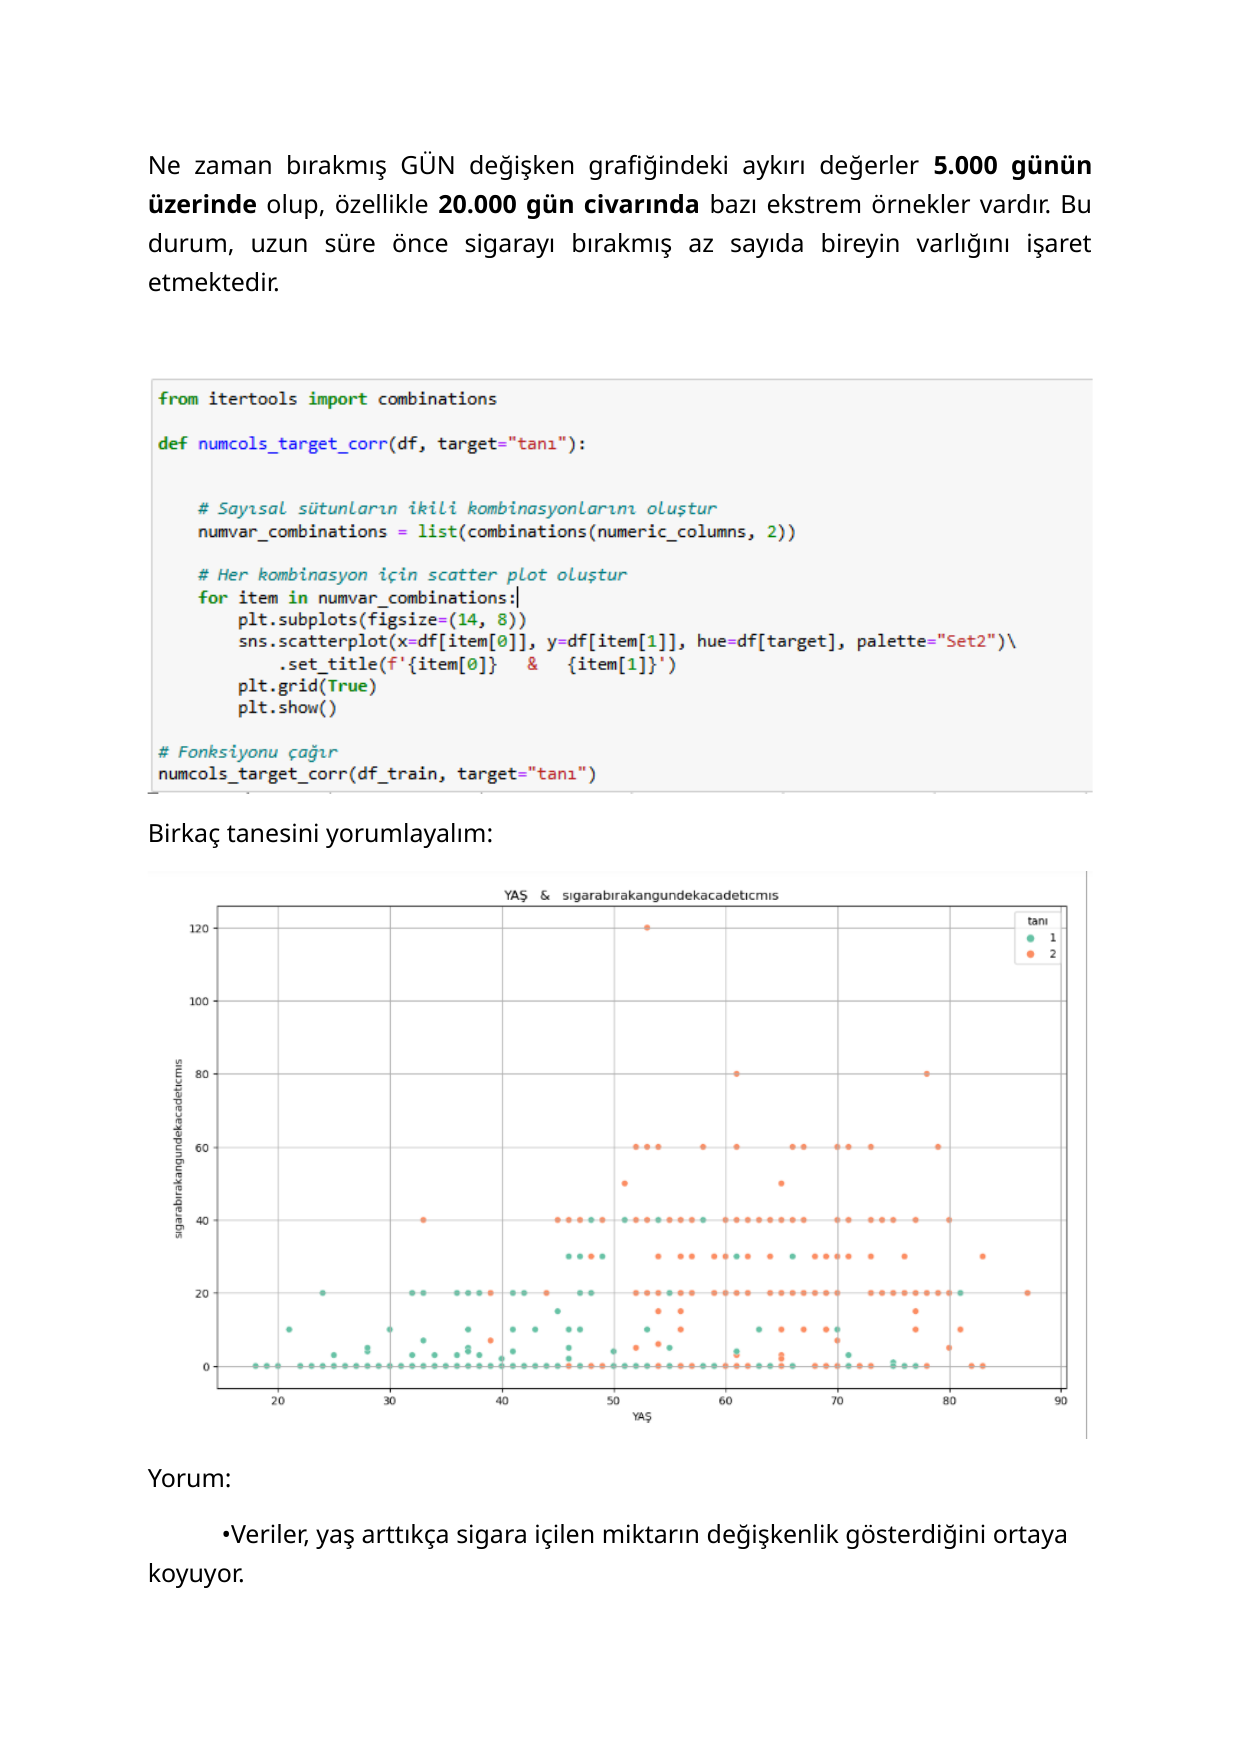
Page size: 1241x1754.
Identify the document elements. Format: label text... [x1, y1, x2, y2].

text Birkaç tanesini yorumlayalım: [148, 816, 1093, 850]
text Yorum: [148, 1461, 1093, 1494]
text •Veriler, yaş arttıkça sigara içilen miktarın değişkenlik gösterdiğini ortaya koyuyor. [148, 1516, 1093, 1589]
picture [147, 871, 1093, 1439]
picture [147, 376, 1093, 794]
text Ne zaman bırakmış GÜN değişken grafiğindeki aykırı değerler 5.000 günün üzerinde olup, özellikle 20.000 gün civarında bazı ekstrem örnekler vardır. Bu durum, uzun süre önce sigarayı bırakmış az sayıda bireyin varlığını işaret etmektedir. [148, 148, 1093, 299]
